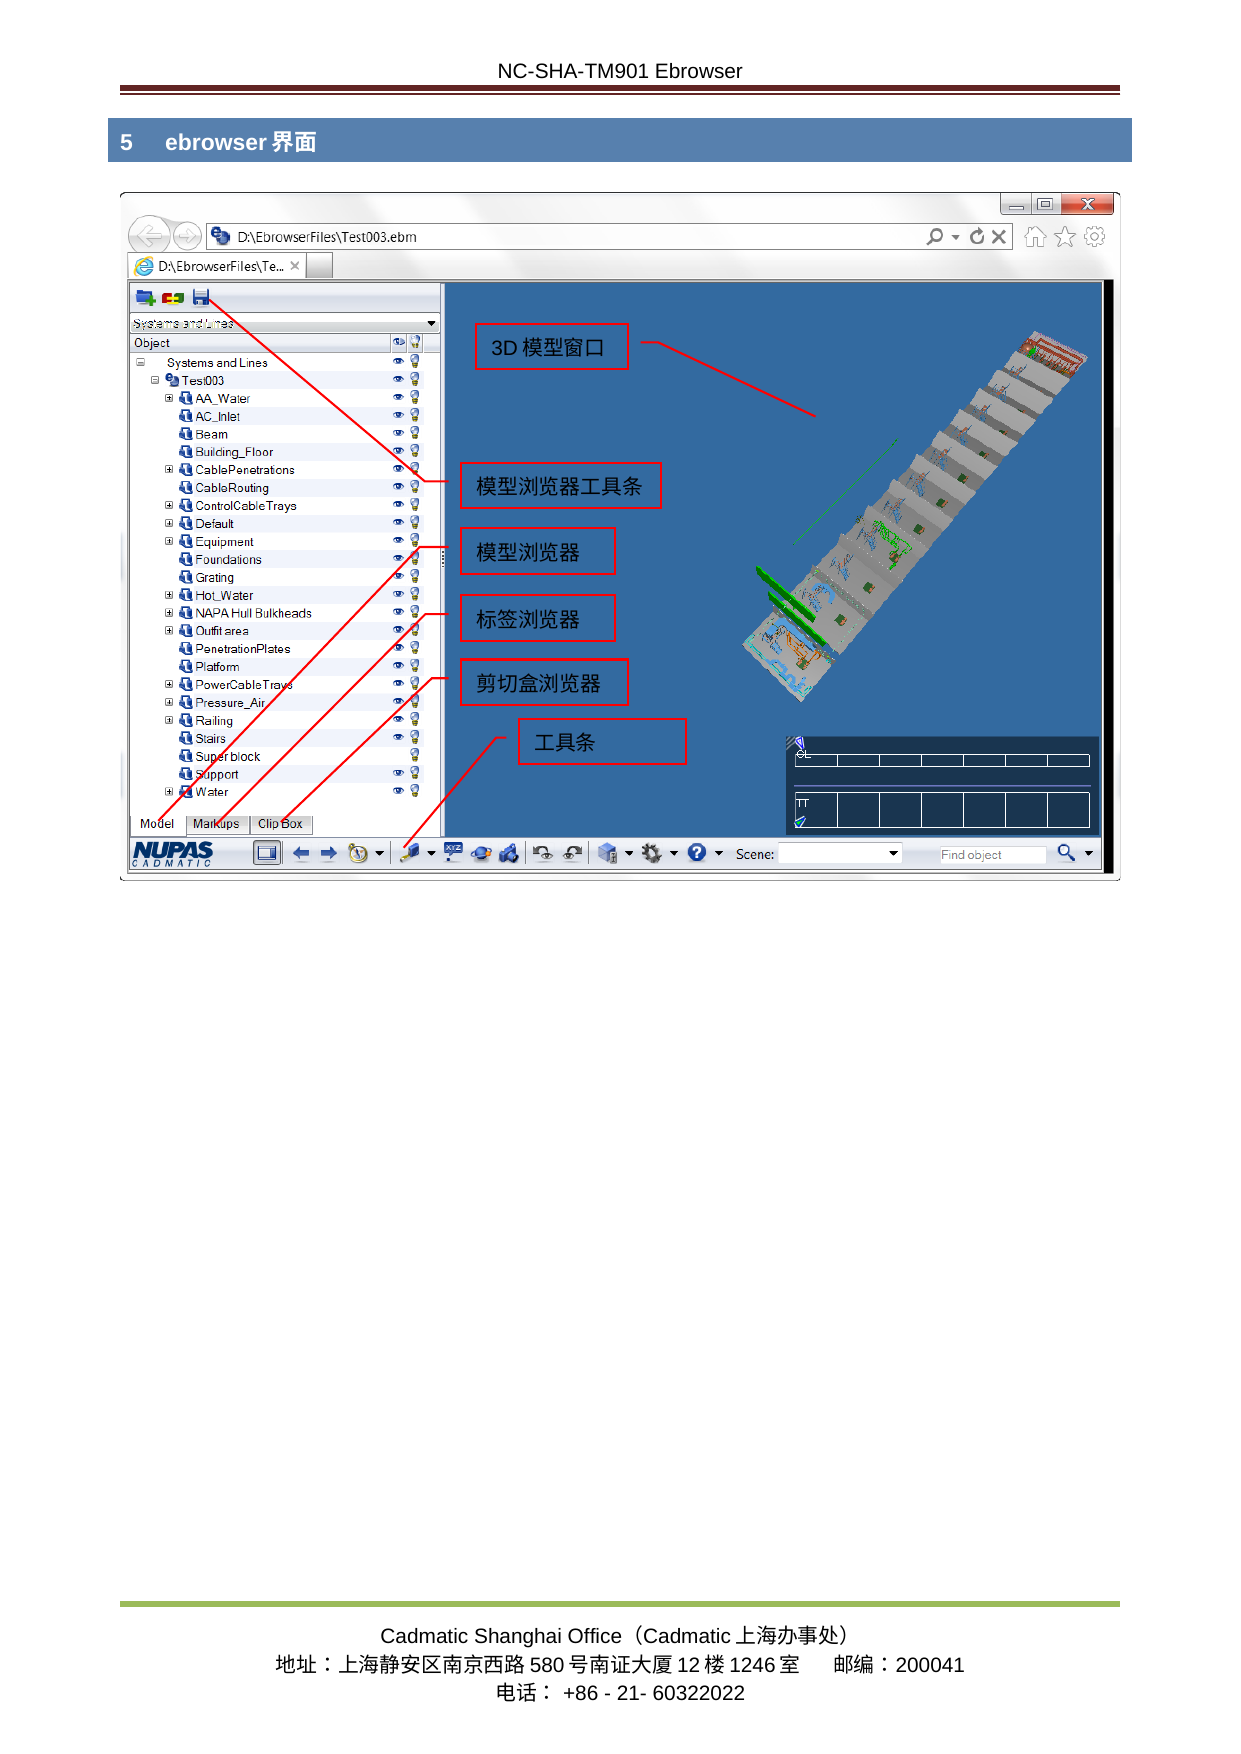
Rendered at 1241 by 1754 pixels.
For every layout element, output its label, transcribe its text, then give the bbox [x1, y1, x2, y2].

picture [120, 192, 1121, 881]
subtitle ebrowser界面 [112, 122, 1129, 159]
